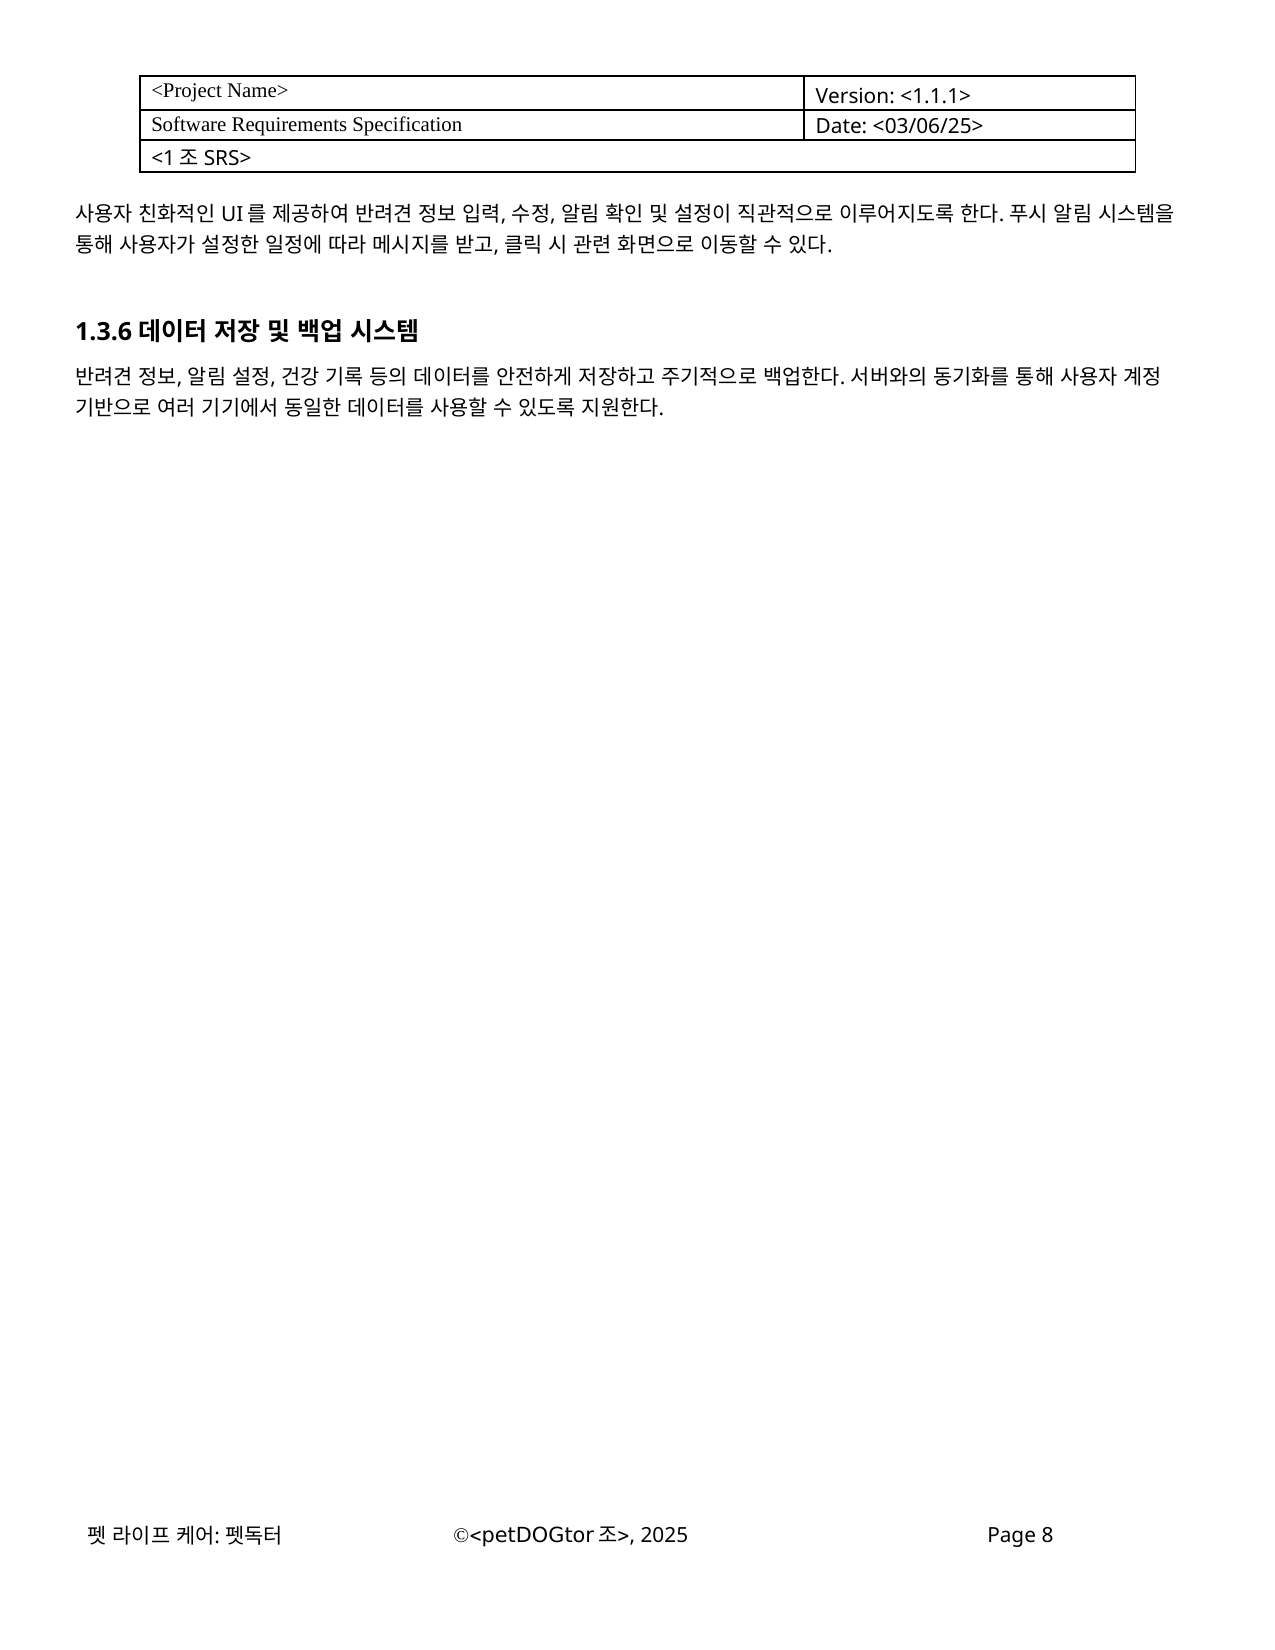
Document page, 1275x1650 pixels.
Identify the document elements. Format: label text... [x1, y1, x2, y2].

text 사용자 친화적인 UI를 제공하여 반려견 정보 입력, 수정, 알림 확인 및 설정이 직관적으로 이루어지도록 한다. 푸시 알림 시스템을 통해 사용자가 설정한 일정에 따라 메시지를 받고, 클릭 시 관련 화면으로 이동할 수 있다. [75, 198, 1200, 258]
text 반려견 정보, 알림 설정, 건강 기록 등의 데이터를 안전하게 저장하고 주기적으로 백업한다. 서버와의 동기화를 통해 사용자 계정 기반으로 여러 기기에서 동일한 데이터를 사용할 수 있도록 지원한다.1.4 일정 [75, 360, 1200, 421]
text 1.3.6 데이터 저장 및 백업 시스템 [75, 312, 1200, 348]
